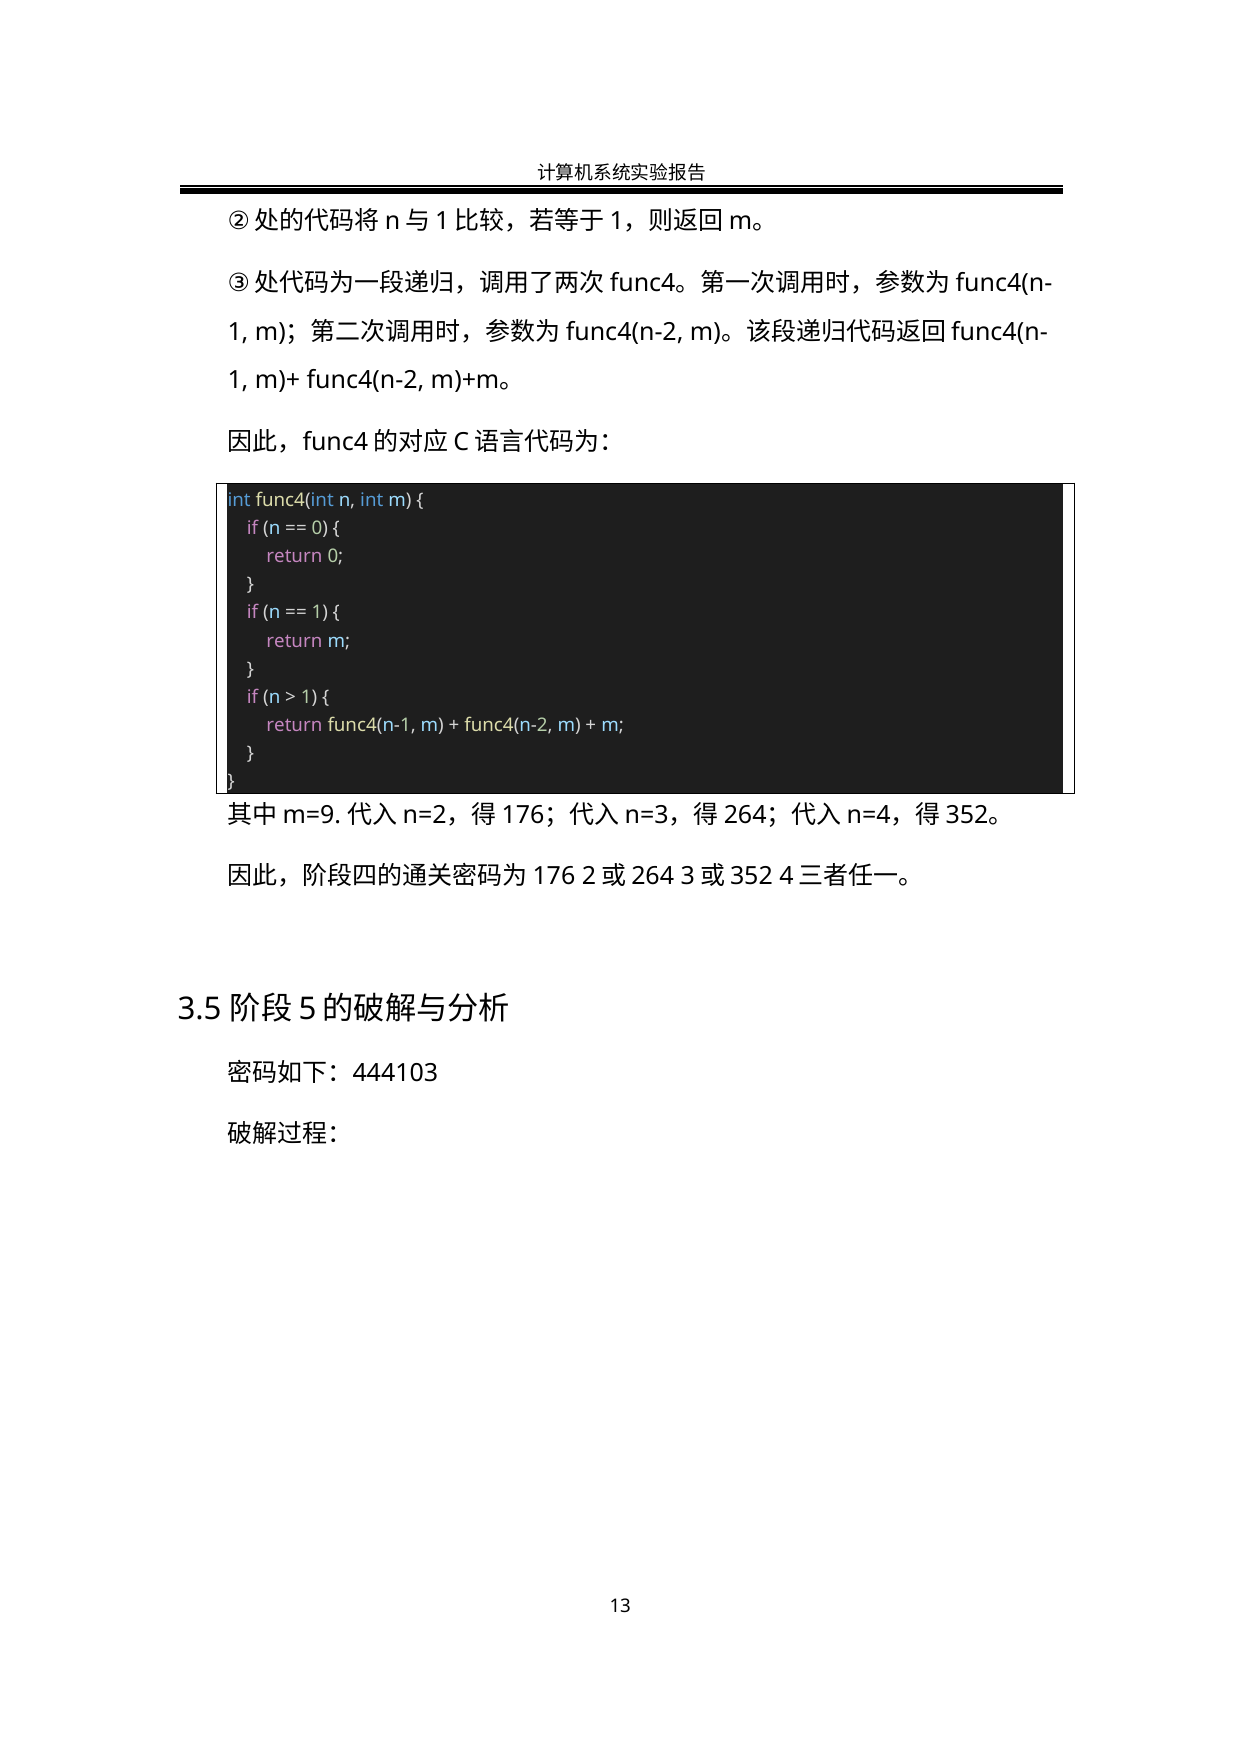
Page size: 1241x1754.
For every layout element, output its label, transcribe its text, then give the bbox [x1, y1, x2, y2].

text 因此，阶段四的通关密码为176 2或264 3或352 4三者任一。 [227, 855, 1063, 892]
text 因此，func4的对应C语言代码为： [227, 421, 1063, 457]
subtitle 3.5 阶段5的破解与分析 [177, 988, 1063, 1027]
text 其中m=9. 代入n=2，得176；代入n=3，得264；代入n=4，得352。 [227, 794, 1063, 830]
text 破解过程： [227, 1114, 1063, 1150]
text ②处的代码将n与1比较，若等于1，则返回m。 [227, 201, 1063, 237]
text 密码如下：444103 [227, 1052, 1063, 1088]
text ③处代码为一段递归，调用了两次func4。第一次调用时，参数为func4(n-1, m)；第二次调用时，参数为func4(n-2, m)。该段递归代码返回func4(n-1, m)+ func4(n-2, m)+m。 [227, 262, 1063, 396]
